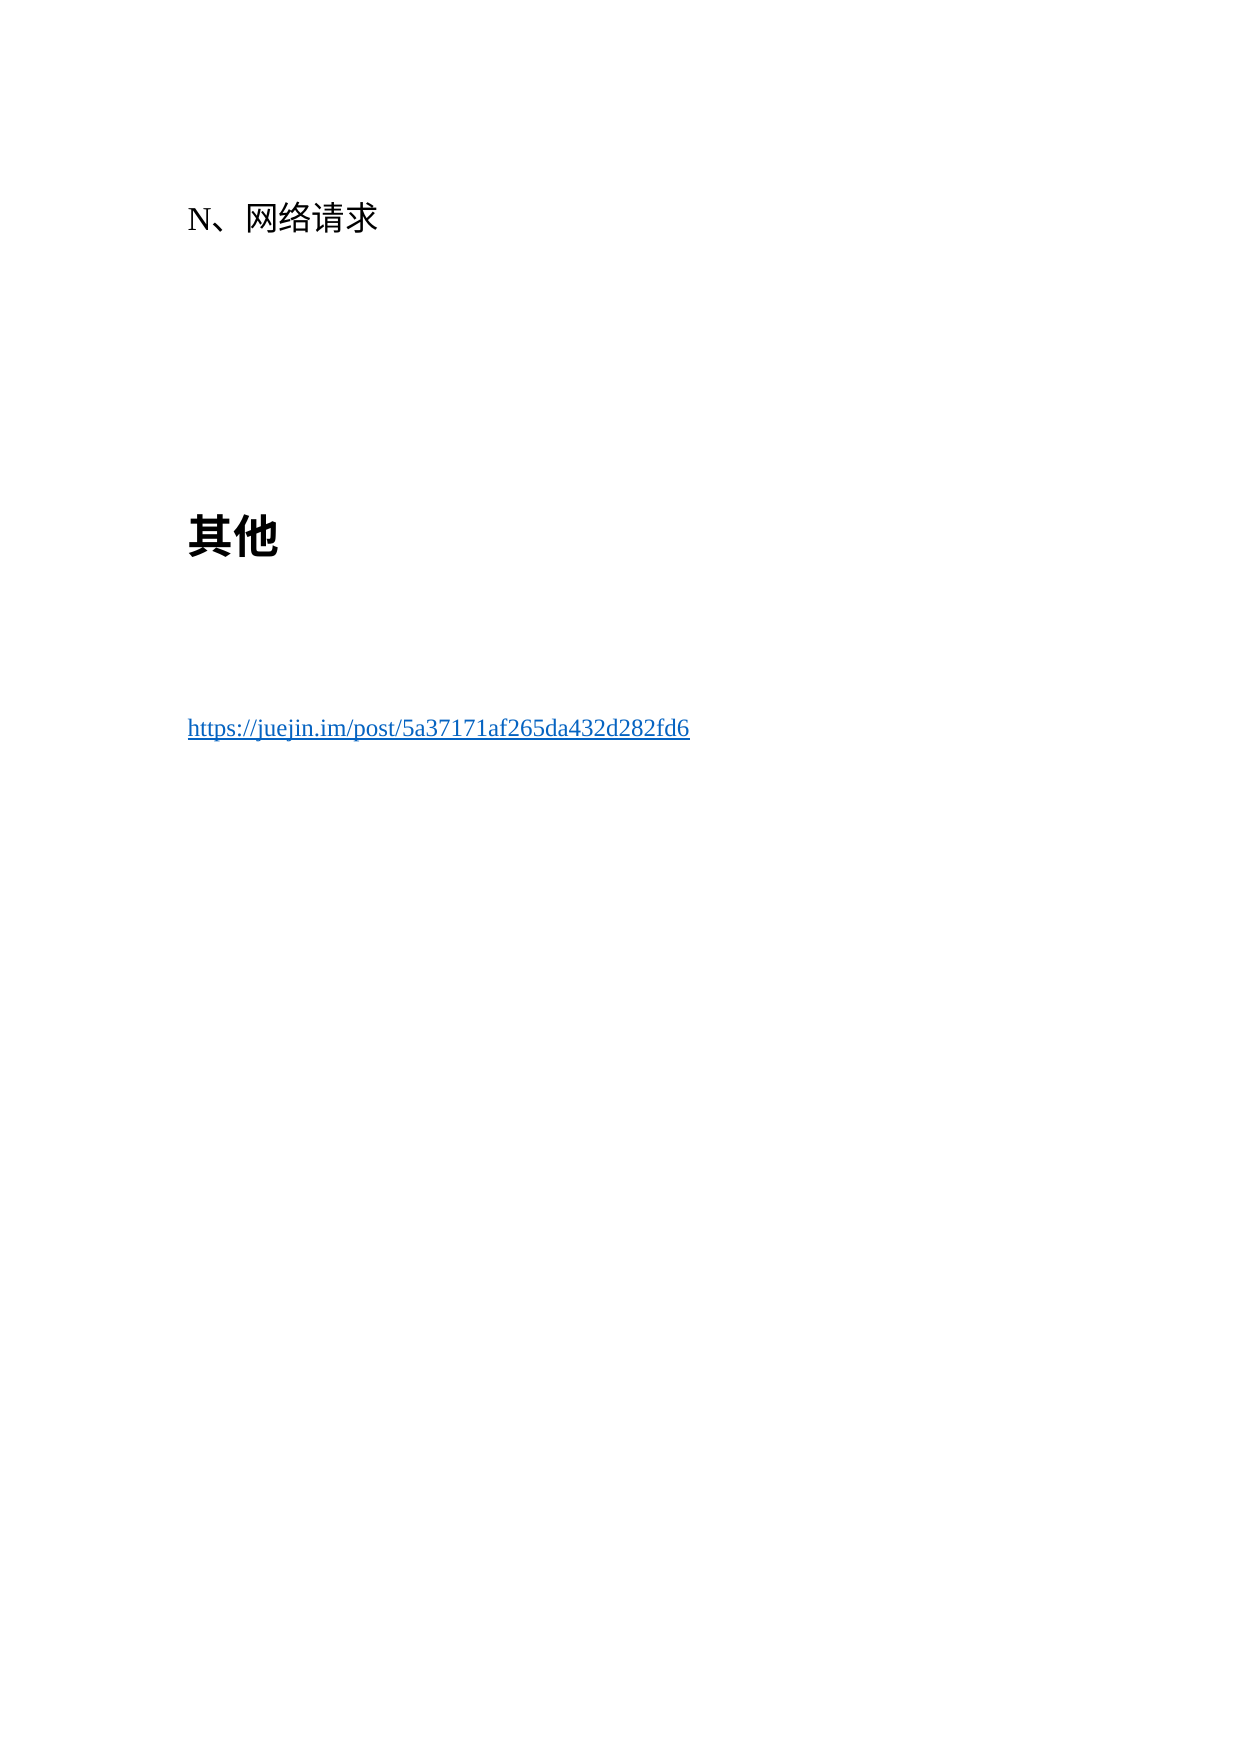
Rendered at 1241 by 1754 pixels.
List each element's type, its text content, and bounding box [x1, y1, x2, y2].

text https://juejin.im/post/5a37171af265da432d282fd6 [187, 706, 1053, 750]
subtitle 其他 [187, 490, 1053, 578]
subtitle N、网络请求 [187, 172, 1053, 260]
